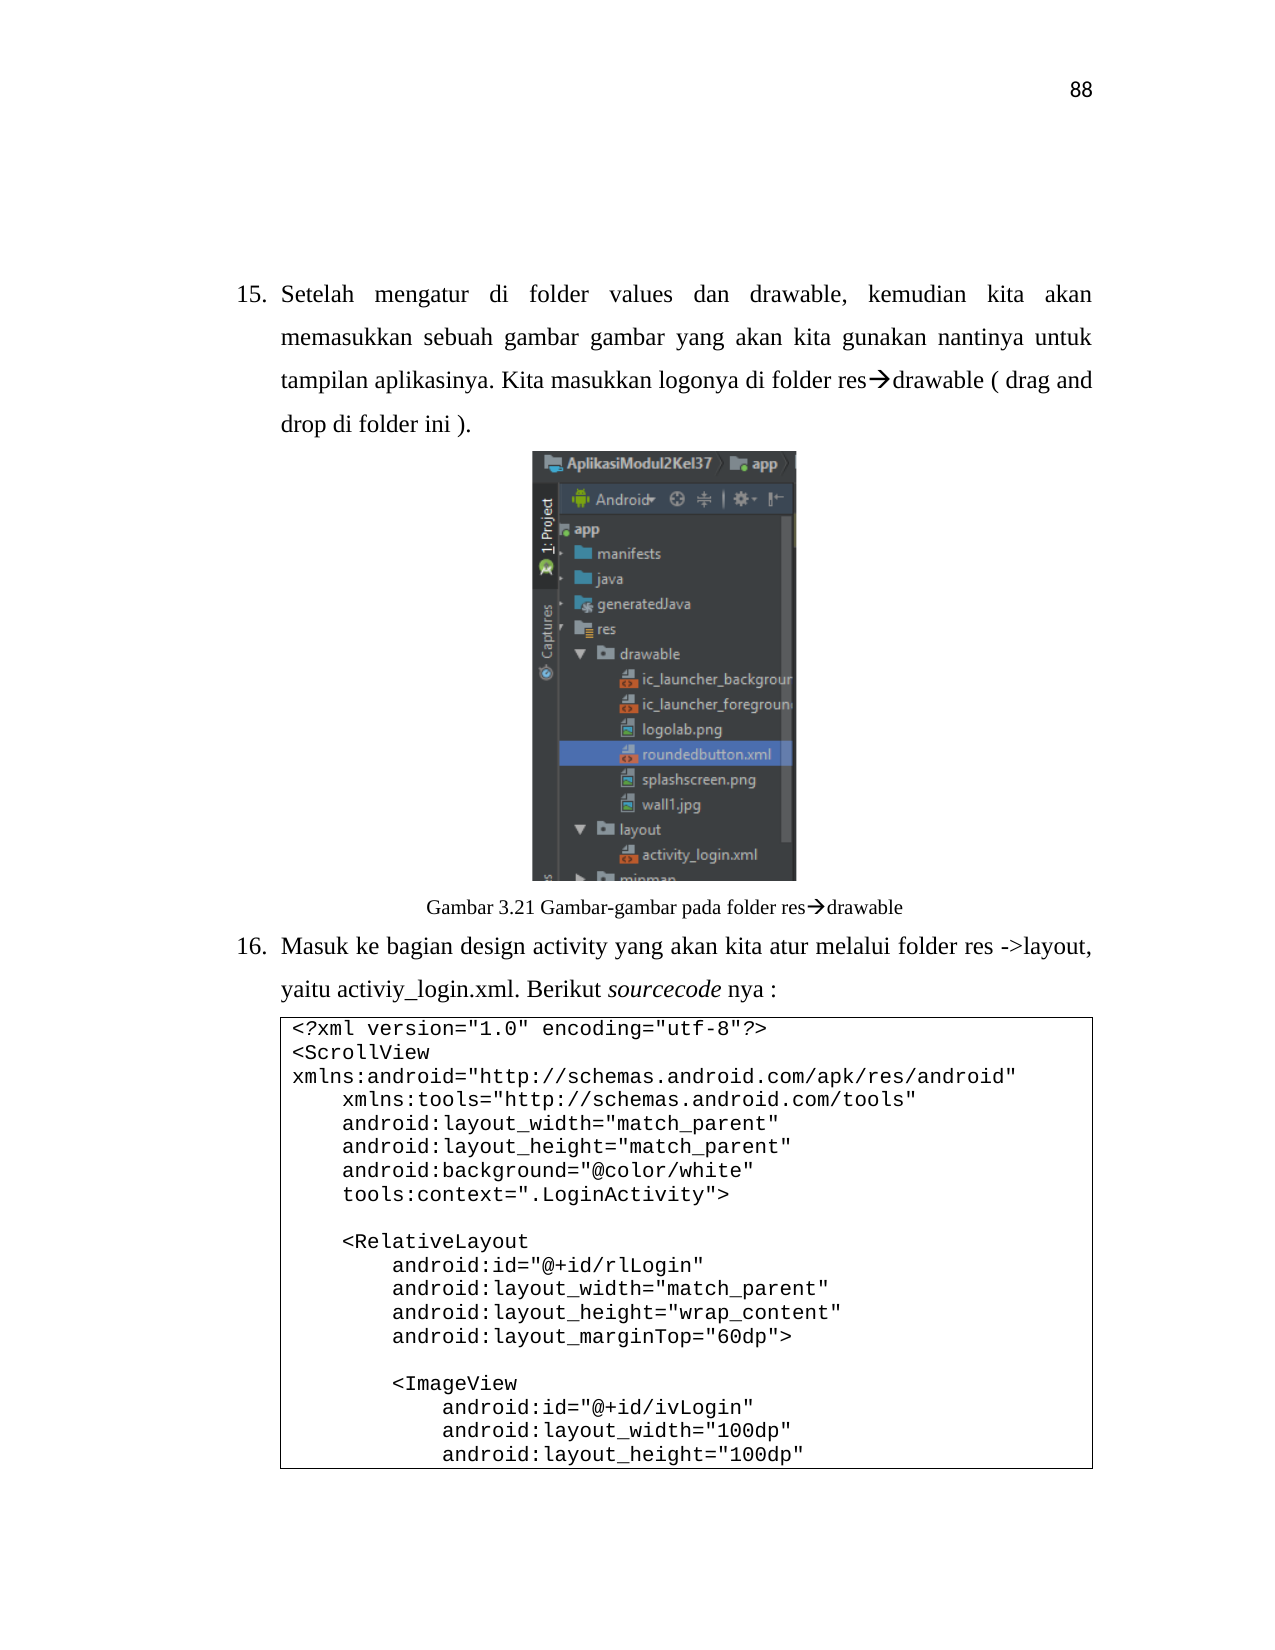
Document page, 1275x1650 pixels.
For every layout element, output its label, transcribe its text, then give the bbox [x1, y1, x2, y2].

text 16. Masuk ke bagian design activity yang akan kita atur melalui folder res ->layout, yaitu activiy_login.xml. Berikut sourcecode nya : [236, 931, 1093, 1003]
text 15. Setelah mengatur di folder values dan drawable, kemudian kita akan memasukkan sebuah gambar gambar yang akan kita gunakan nantinya untuk tampilan aplikasinya. Kita masukkan logonya di folder resdrawable ( drag and drop di folder ini ). [236, 279, 1093, 437]
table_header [281, 1018, 1092, 1468]
picture [532, 451, 797, 881]
text Gambar 3.21 Gambar-gambar pada folder resdrawable [236, 895, 1093, 919]
